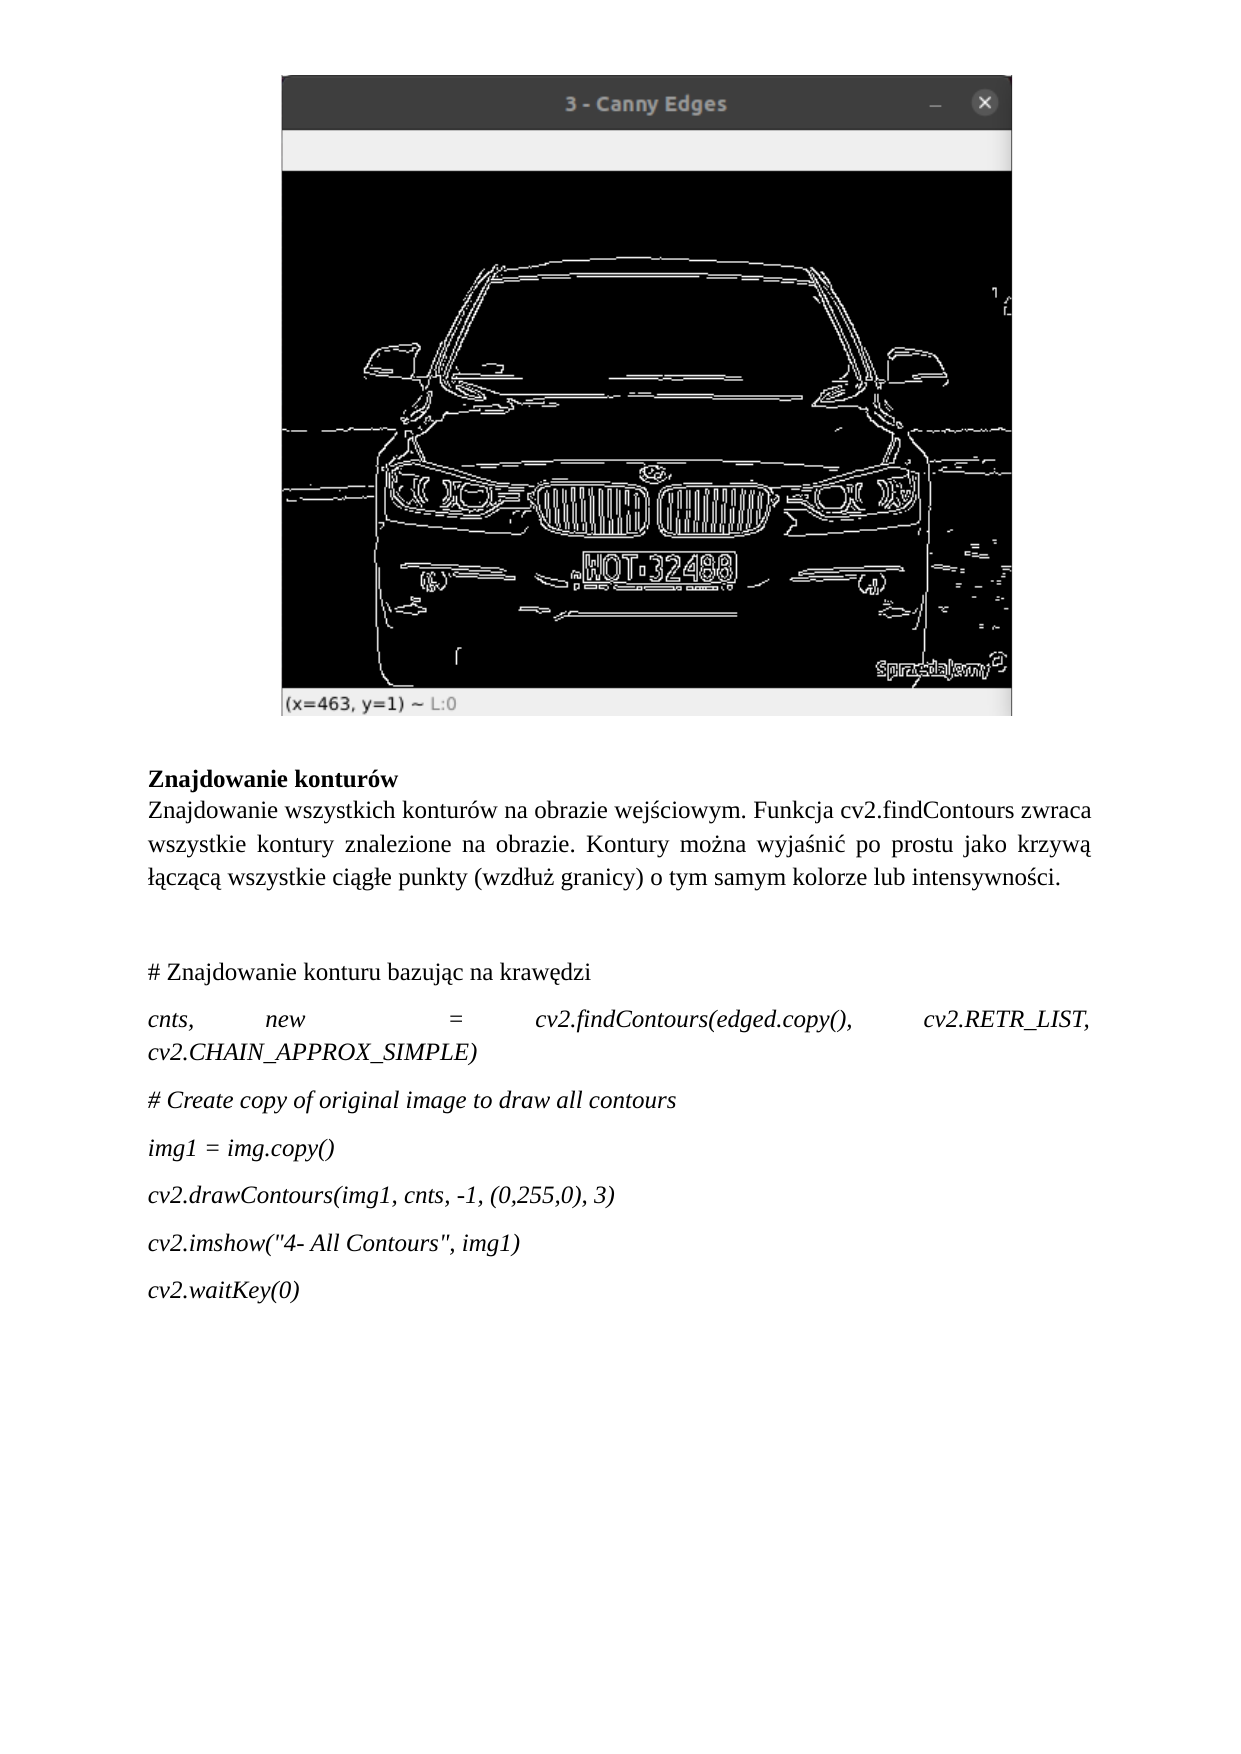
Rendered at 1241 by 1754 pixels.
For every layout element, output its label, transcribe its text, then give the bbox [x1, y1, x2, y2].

text cv2.drawContours(img1, cnts, -1, (0,255,0), 3) [148, 1180, 1092, 1209]
text # Znajdowanie konturu bazując na krawędzi [148, 957, 1092, 986]
text cv2.waitKey(0) [148, 1276, 1092, 1304]
text cv2.imshow("4- All Contours", img1) [148, 1228, 1092, 1257]
picture [281, 75, 1013, 716]
text # Create copy of original image to draw all contours [148, 1085, 1092, 1114]
text Znajdowanie wszystkich konturów na obrazie wejściowym. Funkcja cv2.findContours zwraca wszystkie kontury znalezione na obrazie. Kontury można wyjaśnić po prostu jako krzywą łączącą wszystkie ciągłe punkty (wzdłuż granicy) o tym samym kolorze lub intensywności. [148, 796, 1092, 890]
subtitle Znajdowanie konturów [148, 764, 1092, 793]
text img1 = img.copy() [148, 1133, 1092, 1161]
text cnts, new = cv2.findContours(edged.copy(), cv2.RETR_LIST, cv2.CHAIN_APPROX_SIMPLE) [148, 1004, 1092, 1066]
